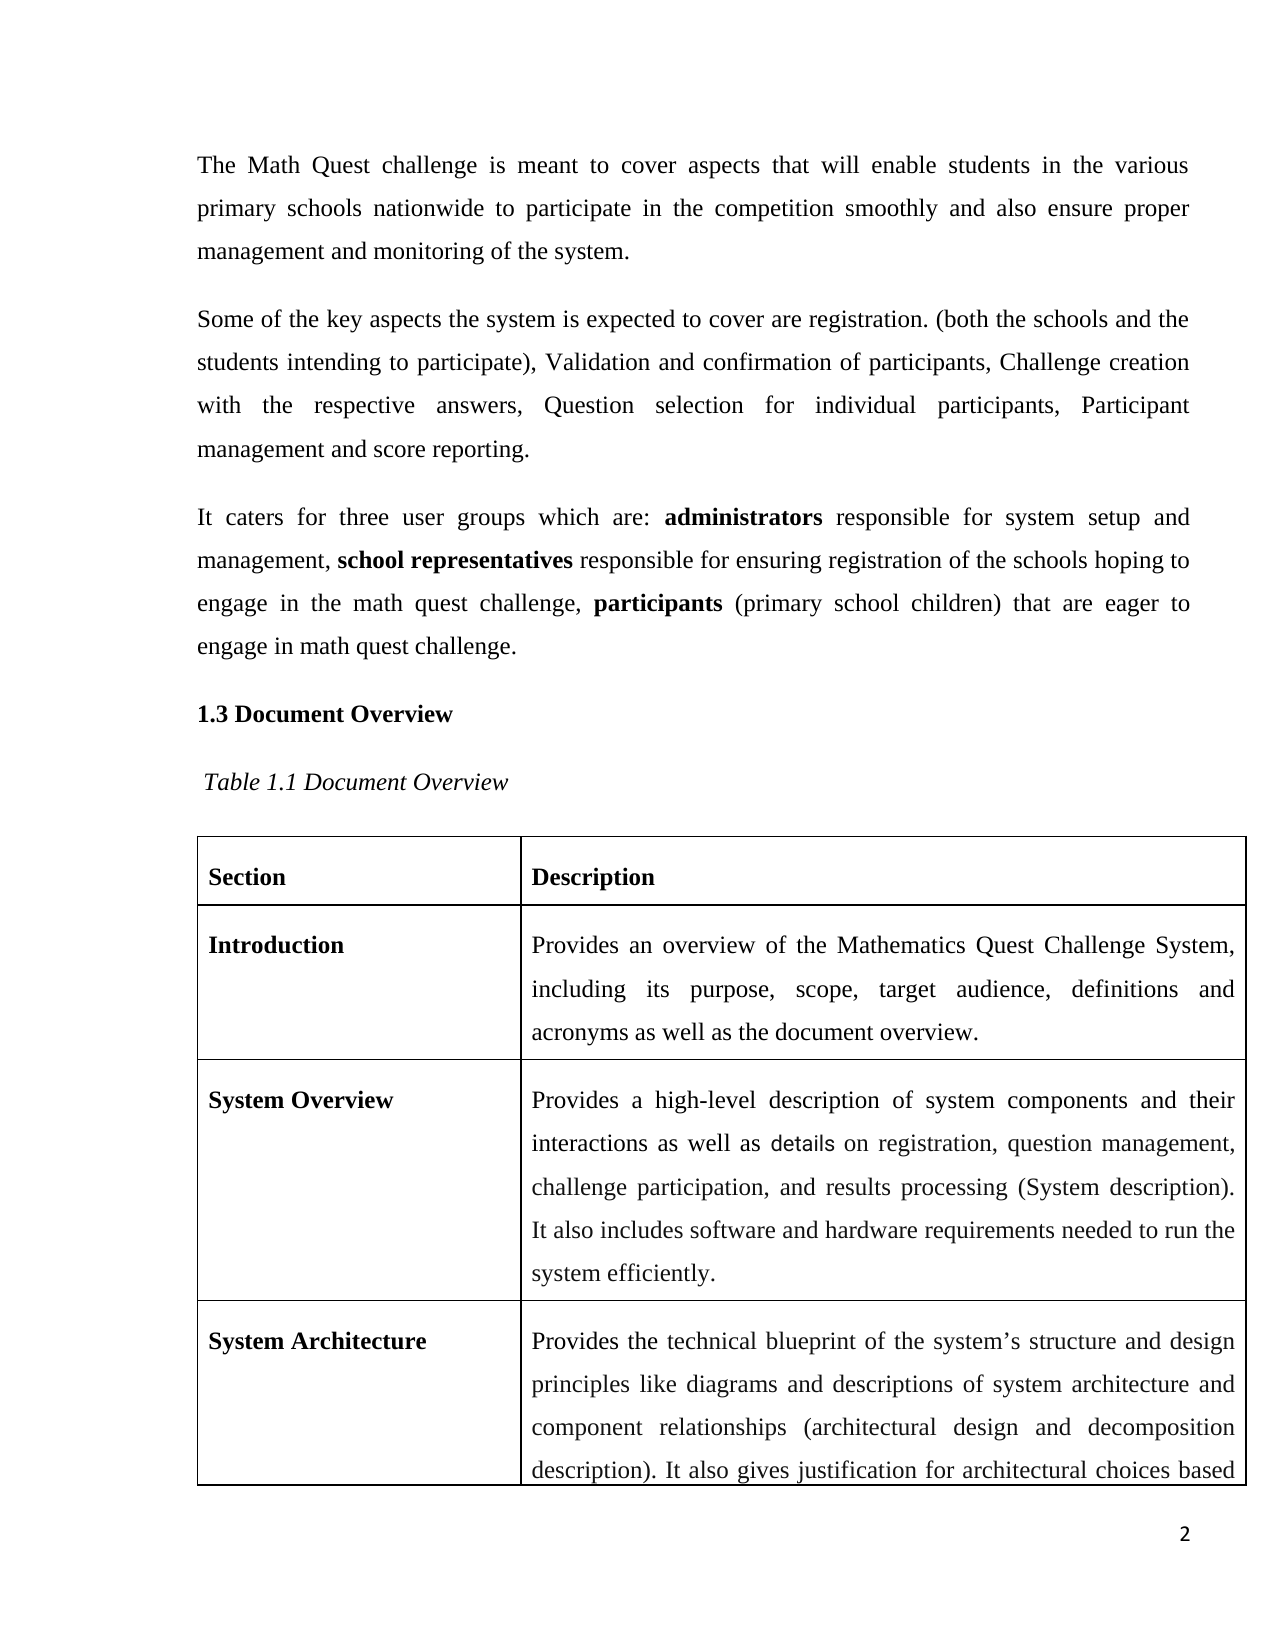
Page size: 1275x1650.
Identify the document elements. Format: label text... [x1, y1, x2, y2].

text It caters for three user groups which are: administrators responsible for system setup and management, school representatives responsible for ensuring registration of the schools hoping to engage in the math quest challenge, participants (primary school children) that are eager to engage in math quest challenge. [197, 502, 1191, 660]
table_header Section [198, 837, 520, 904]
text The Math Quest challenge is meant to cover aspects that will enable students in the various primary schools nationwide to participate in the competition smoothly and also ensure proper management and monitoring of the system. [197, 150, 1191, 265]
subtitle 1.3 Document Overview [197, 699, 1191, 728]
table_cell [522, 1301, 1245, 1484]
table_header Description [522, 837, 1245, 904]
table_cell Introduction [198, 906, 520, 1059]
table_cell System Architecture [198, 1301, 520, 1484]
table_cell System Overview [198, 1060, 520, 1300]
text Some of the key aspects the system is expected to cover are registration. (both the schools and the students intending to participate), Validation and confirmation of participants, Challenge creation with the respective answers, Question selection for individual participants, Participant management and score reporting. [197, 304, 1191, 462]
table_cell Provides a high-level description of system components and their interactions as well as details on registration, question management, challenge participation, and results processing (System description). It also includes software and hardware requirements needed to run the system efficiently. [522, 1060, 1245, 1300]
text Table 1.1 Document Overview [197, 767, 1191, 796]
table_cell Provides an overview of the Mathematics Quest Challenge System, including its purpose, scope, target audience, definitions and acronyms as well as the document overview. [522, 906, 1245, 1059]
